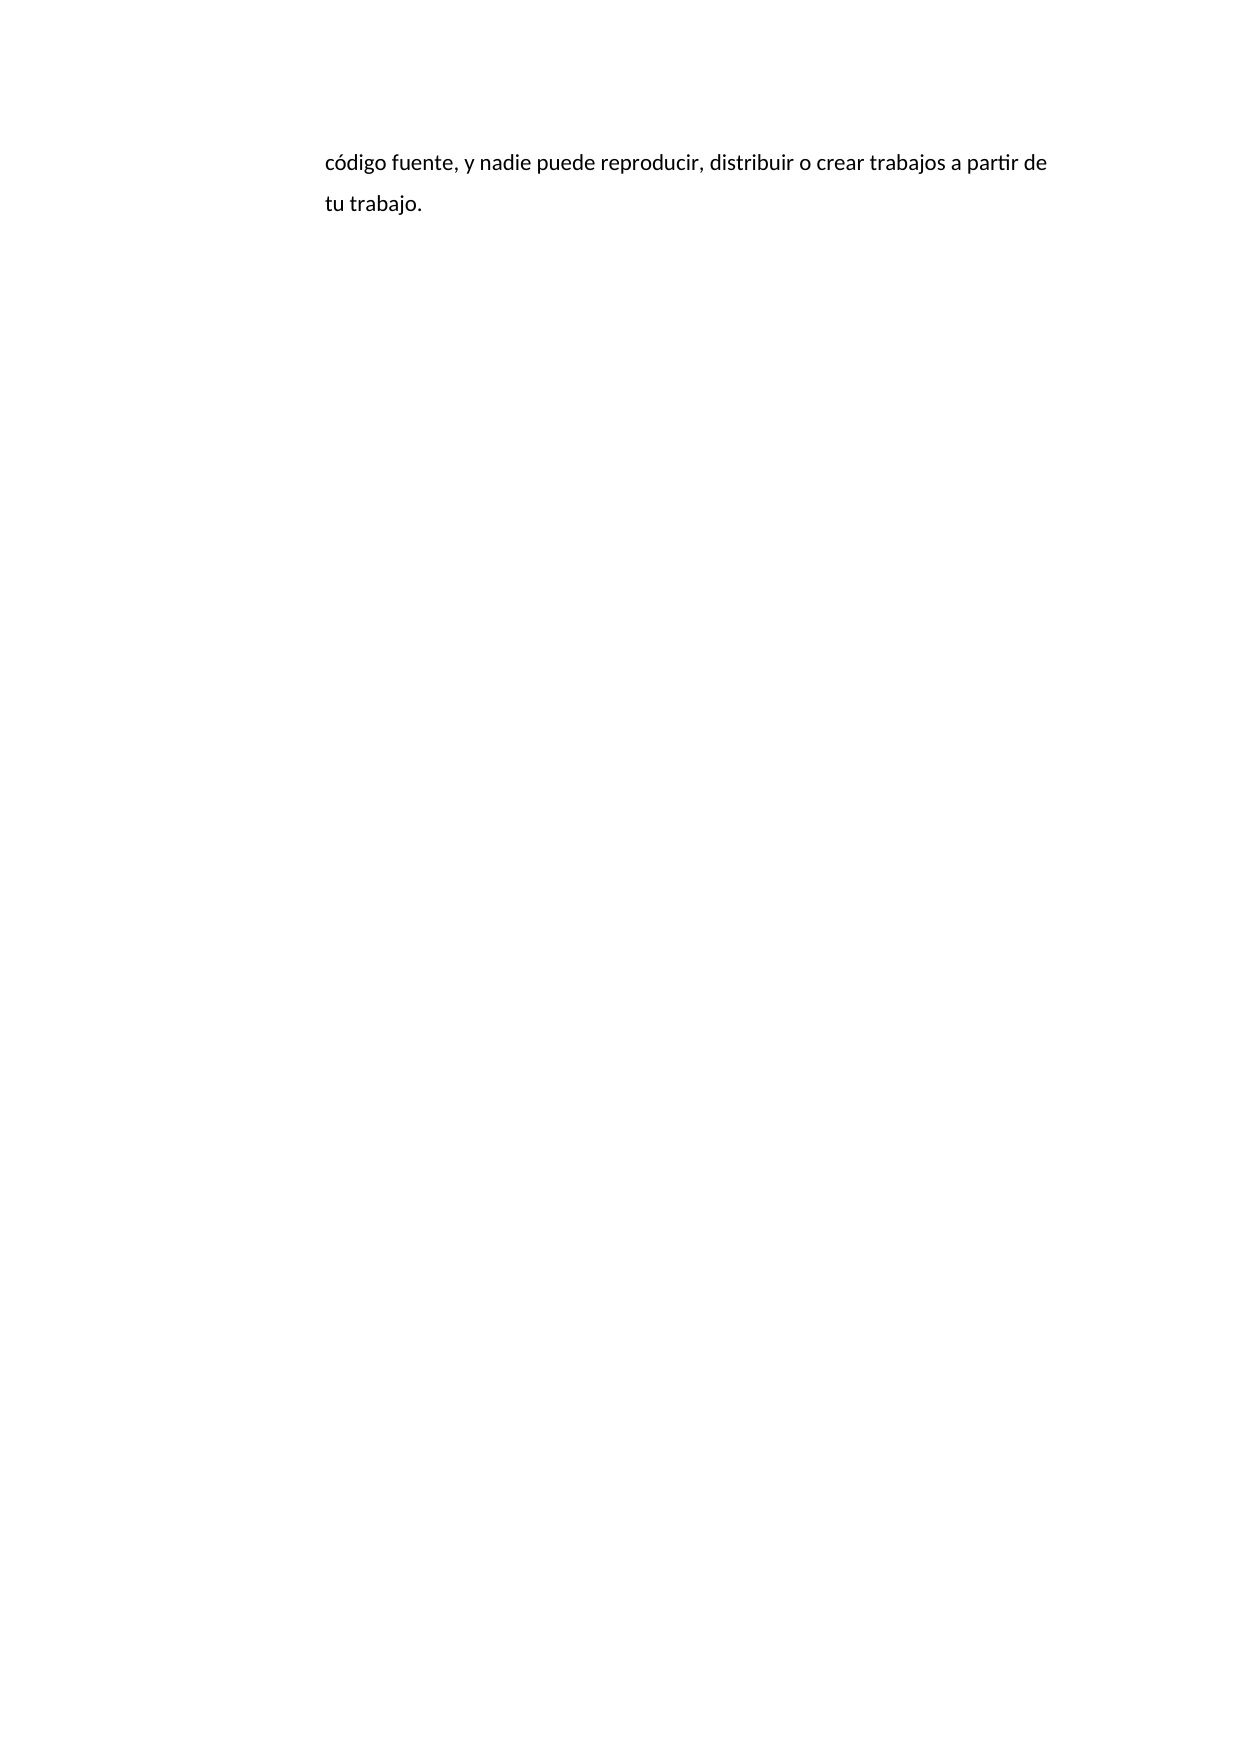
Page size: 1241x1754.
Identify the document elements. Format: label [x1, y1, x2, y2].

text [325, 148, 1063, 218]
